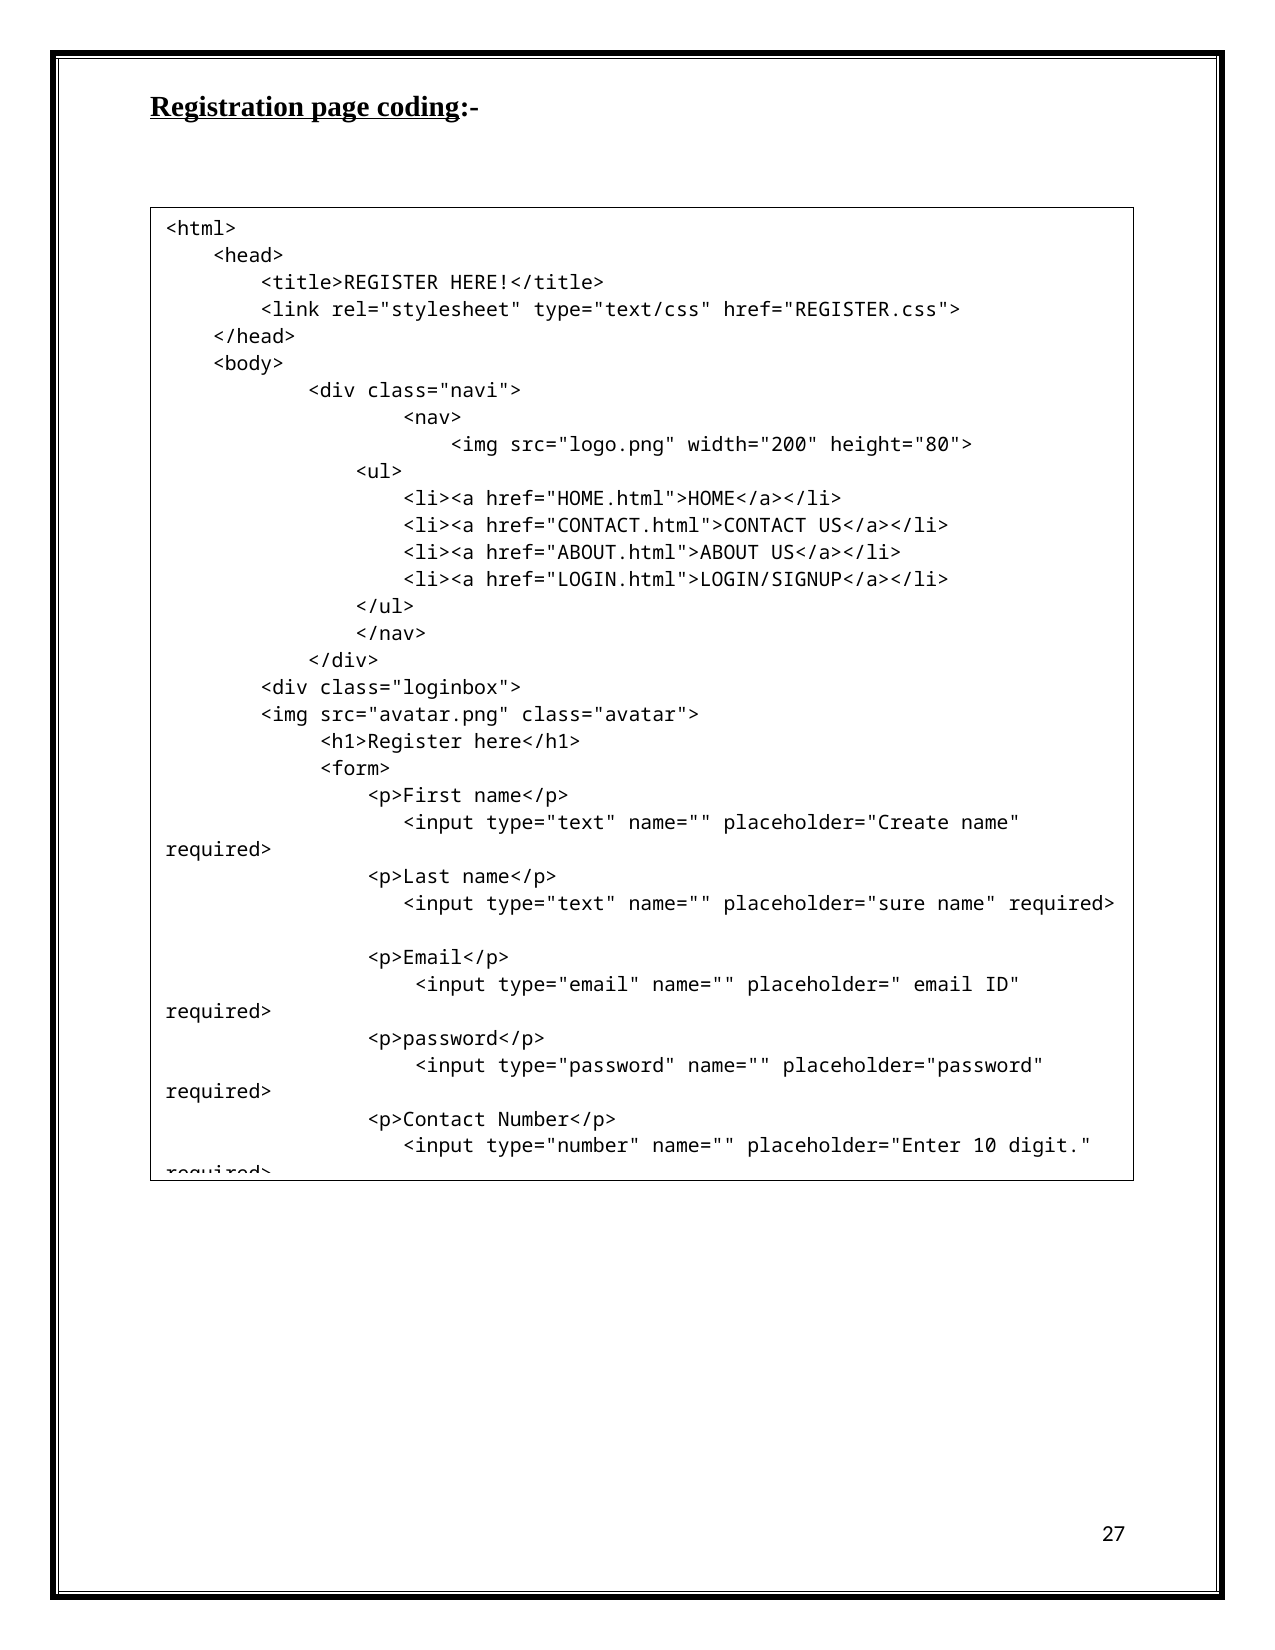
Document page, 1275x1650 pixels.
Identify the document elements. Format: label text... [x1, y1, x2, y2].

text Registration page coding:- [150, 89, 1125, 122]
